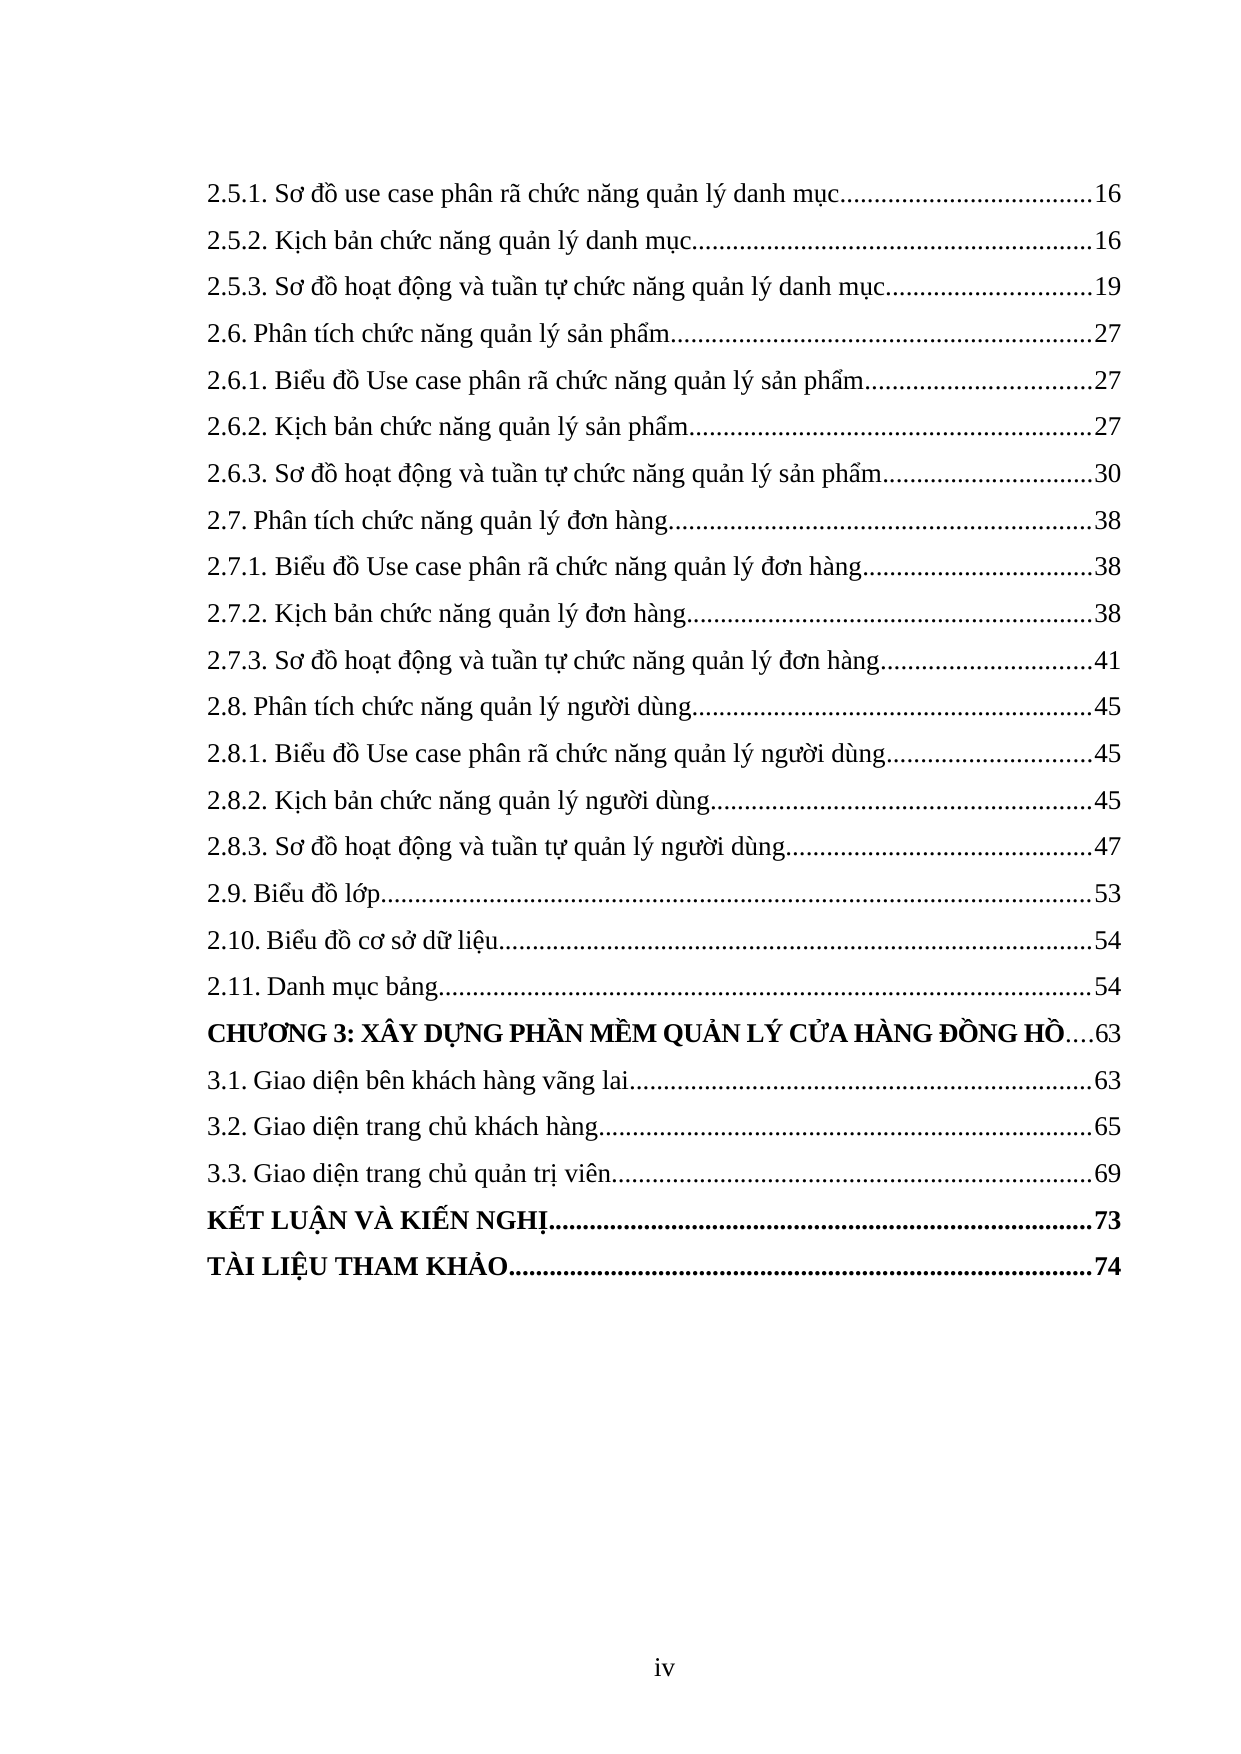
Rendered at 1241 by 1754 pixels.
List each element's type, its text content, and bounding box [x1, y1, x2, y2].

text 2.5.1. Sơ đồ use case phân rã chức năng quản lý danh mục 16 [207, 177, 1122, 208]
text 2.8.2. Kịch bản chức năng quản lý người dùng 45 [207, 784, 1122, 815]
text 2.9. Biểu đồ lớp 53 [207, 877, 1122, 908]
text 2.6.2. Kịch bản chức năng quản lý sản phẩm 27 [207, 411, 1122, 442]
text 2.7.1. Biểu đồ Use case phân rã chức năng quản lý đơn hàng 38 [207, 551, 1122, 582]
text 3.1. Giao diện bên khách hàng vãng lai 63 [207, 1064, 1122, 1095]
text 2.6.3. Sơ đồ hoạt động và tuần tự chức năng quản lý sản phẩm 30 [207, 457, 1122, 488]
text 2.5.3. Sơ đồ hoạt động và tuần tự chức năng quản lý danh mục 19 [207, 271, 1122, 302]
text 2.7. Phân tích chức năng quản lý đơn hàng 38 [207, 504, 1122, 535]
text 2.5.2. Kịch bản chức năng quản lý danh mục 16 [207, 224, 1122, 255]
text 3.2. Giao diện trang chủ khách hàng. 65 [207, 1111, 1122, 1142]
text 2.8.1. Biểu đồ Use case phân rã chức năng quản lý người dùng 45 [207, 737, 1122, 768]
text 2.8. Phân tích chức năng quản lý người dùng 45 [207, 691, 1122, 722]
text 2.11. Danh mục bảng 54 [207, 971, 1122, 1002]
text 2.6. Phân tích chức năng quản lý sản phẩm 27 [207, 317, 1122, 348]
text 2.8.3. Sơ đồ hoạt động và tuần tự quản lý người dùng 47 [207, 831, 1122, 862]
text TÀI LIỆU THAM KHẢO 74 [207, 1251, 1122, 1282]
text KẾT LUẬN VÀ KIẾN NGHỊ 73 [207, 1204, 1122, 1235]
text 3.3. Giao diện trang chủ quản trị viên. 69 [207, 1157, 1122, 1188]
text 2.7.2. Kịch bản chức năng quản lý đơn hàng 38 [207, 597, 1122, 628]
text CHƯƠNG 3: XÂY DỰNG PHẦN MỀM QUẢN LÝ CỬA HÀNG ĐỒNG HỒ 63 [207, 1017, 1122, 1048]
text 2.10. Biểu đồ cơ sở dữ liệu 54 [207, 924, 1122, 955]
text 2.7.3. Sơ đồ hoạt động và tuần tự chức năng quản lý đơn hàng 41 [207, 644, 1122, 675]
text 2.6.1. Biểu đồ Use case phân rã chức năng quản lý sản phẩm 27 [207, 364, 1122, 395]
